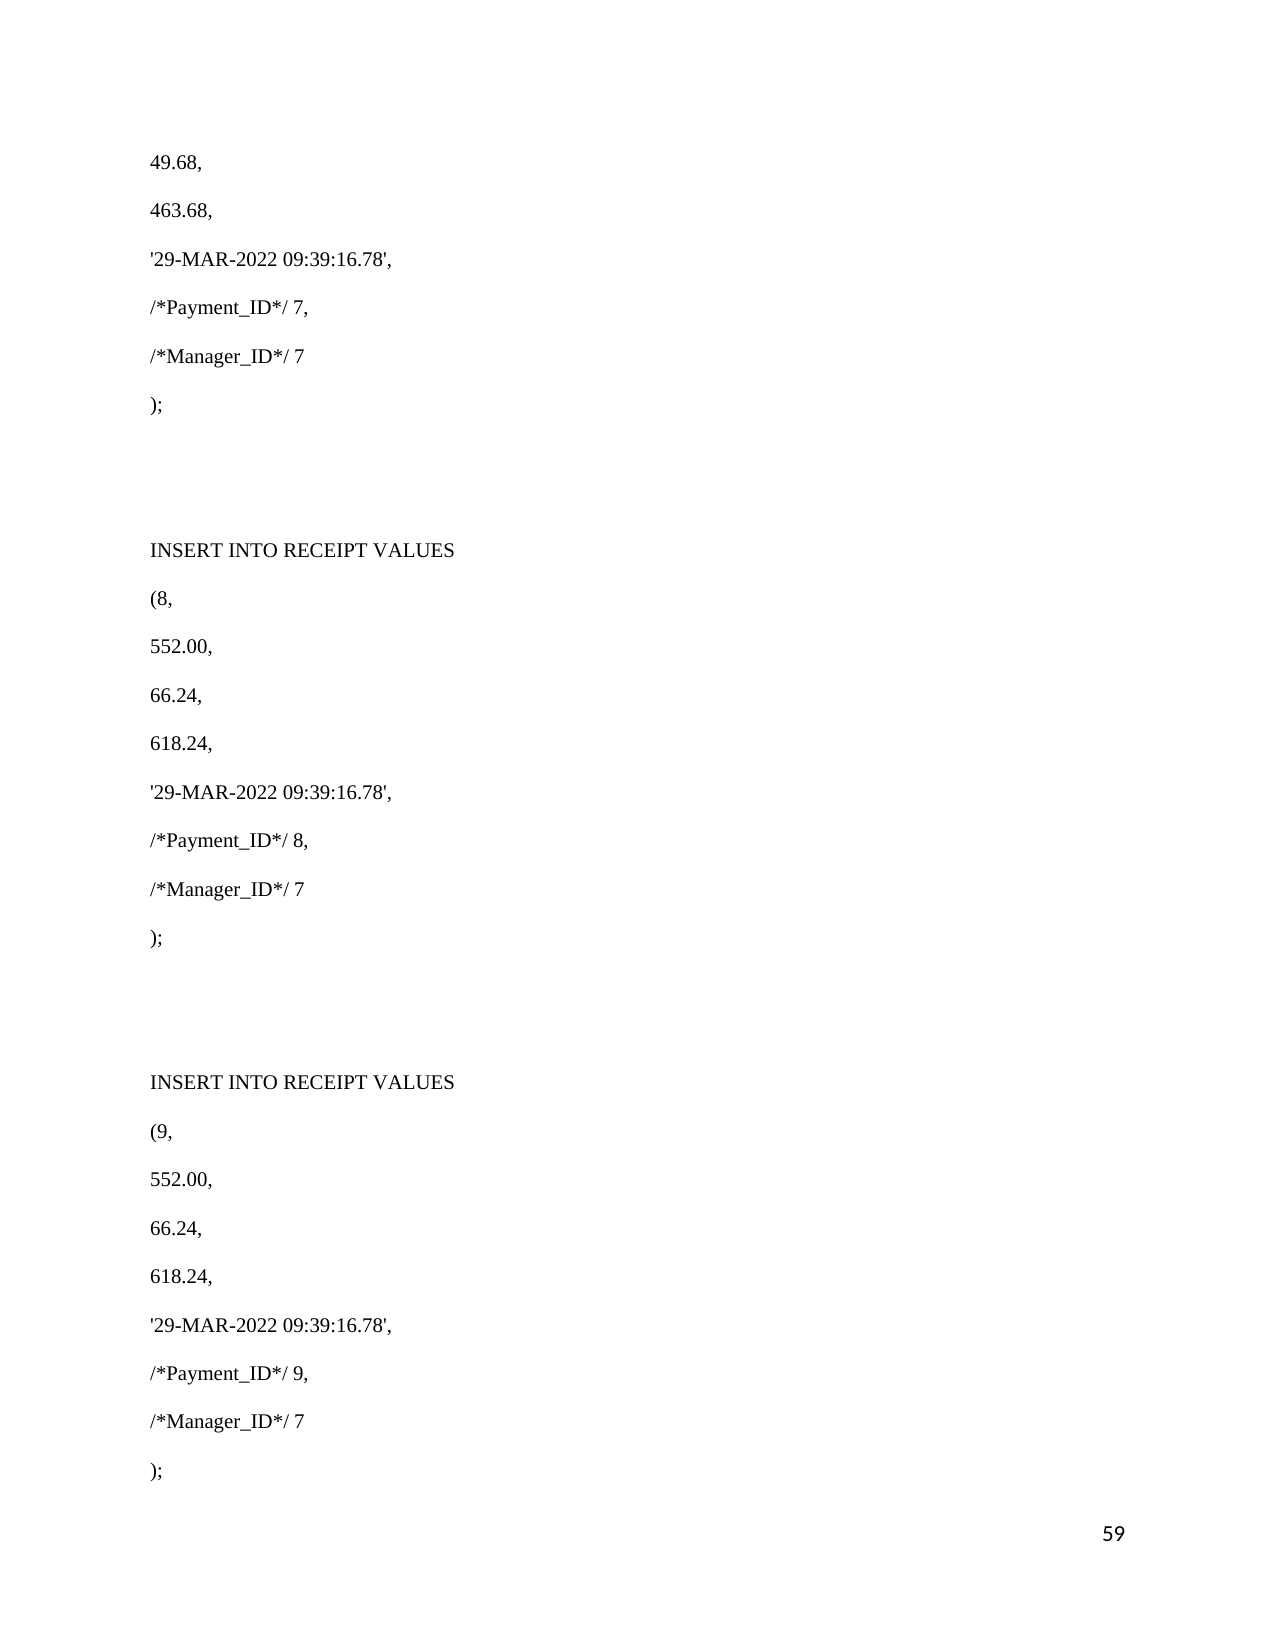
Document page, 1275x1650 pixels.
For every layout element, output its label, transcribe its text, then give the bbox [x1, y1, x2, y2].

text 66.24, [150, 683, 1125, 707]
text '29-MAR-2022 09:39:16.78', [150, 1312, 1125, 1337]
text INSERT INTO RECEIPT VALUES [150, 1070, 1125, 1094]
text 66.24, [150, 1216, 1125, 1240]
text /*Payment_ID*/ 7, [150, 295, 1125, 319]
text 618.24, [150, 1264, 1125, 1288]
text /*Manager_ID*/ 7 [150, 1409, 1125, 1433]
text '29-MAR-2022 09:39:16.78', [150, 247, 1125, 271]
text /*Payment_ID*/ 8, [150, 828, 1125, 852]
text /*Payment_ID*/ 9, [150, 1361, 1125, 1385]
text ); [150, 925, 1125, 949]
text INSERT INTO RECEIPT VALUES [150, 537, 1125, 562]
text 49.68, [150, 150, 1125, 174]
text 552.00, [150, 1167, 1125, 1191]
text (9, [150, 1119, 1125, 1143]
text 552.00, [150, 634, 1125, 658]
text ); [150, 392, 1125, 416]
text (8, [150, 586, 1125, 610]
text /*Manager_ID*/ 7 [150, 877, 1125, 901]
text ); [150, 1458, 1125, 1482]
text '29-MAR-2022 09:39:16.78', [150, 780, 1125, 804]
text 618.24, [150, 731, 1125, 755]
text 463.68, [150, 198, 1125, 222]
text /*Manager_ID*/ 7 [150, 344, 1125, 368]
